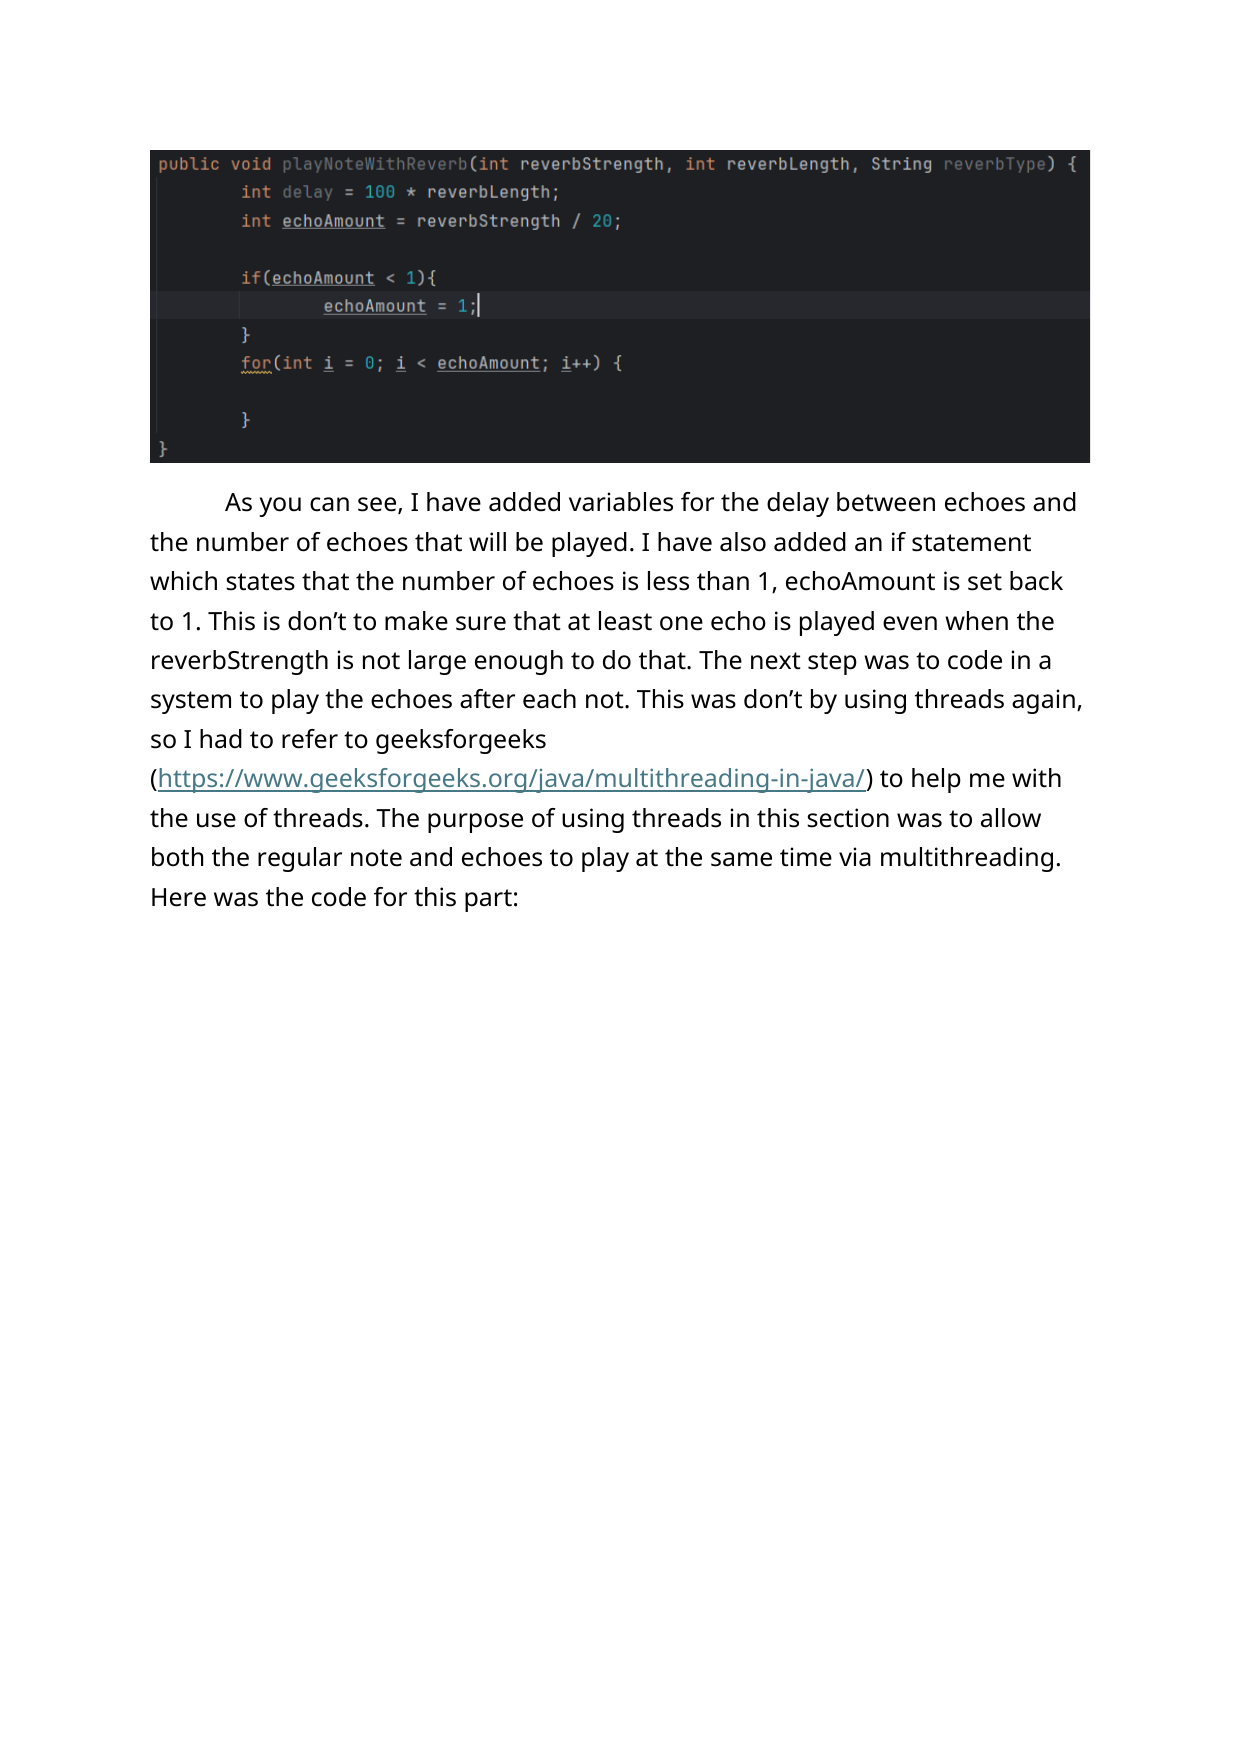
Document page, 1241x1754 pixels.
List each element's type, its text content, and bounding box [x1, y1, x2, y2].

picture [150, 150, 1091, 463]
text As you can see, I have added variables for the delay between echoes and the number of echoes that will be played. I have also added an if statement which states that the number of echoes is less than 1, echoAmount is set back to 1. This is don’t to make sure that at least one echo is played even when the reverbStrength is not large enough to do that. The next step was to code in a system to play the echoes after each not. This was don’t by using threads again, so I had to refer to geeksforgeeks (https://www.geeksforgeeks.org/java/multithreading-in-java/) to help me with the use of threads. The purpose of using threads in this section was to allow both the regular note and echoes to play at the same time via multithreading. Here was the code for this part: [150, 485, 1090, 914]
